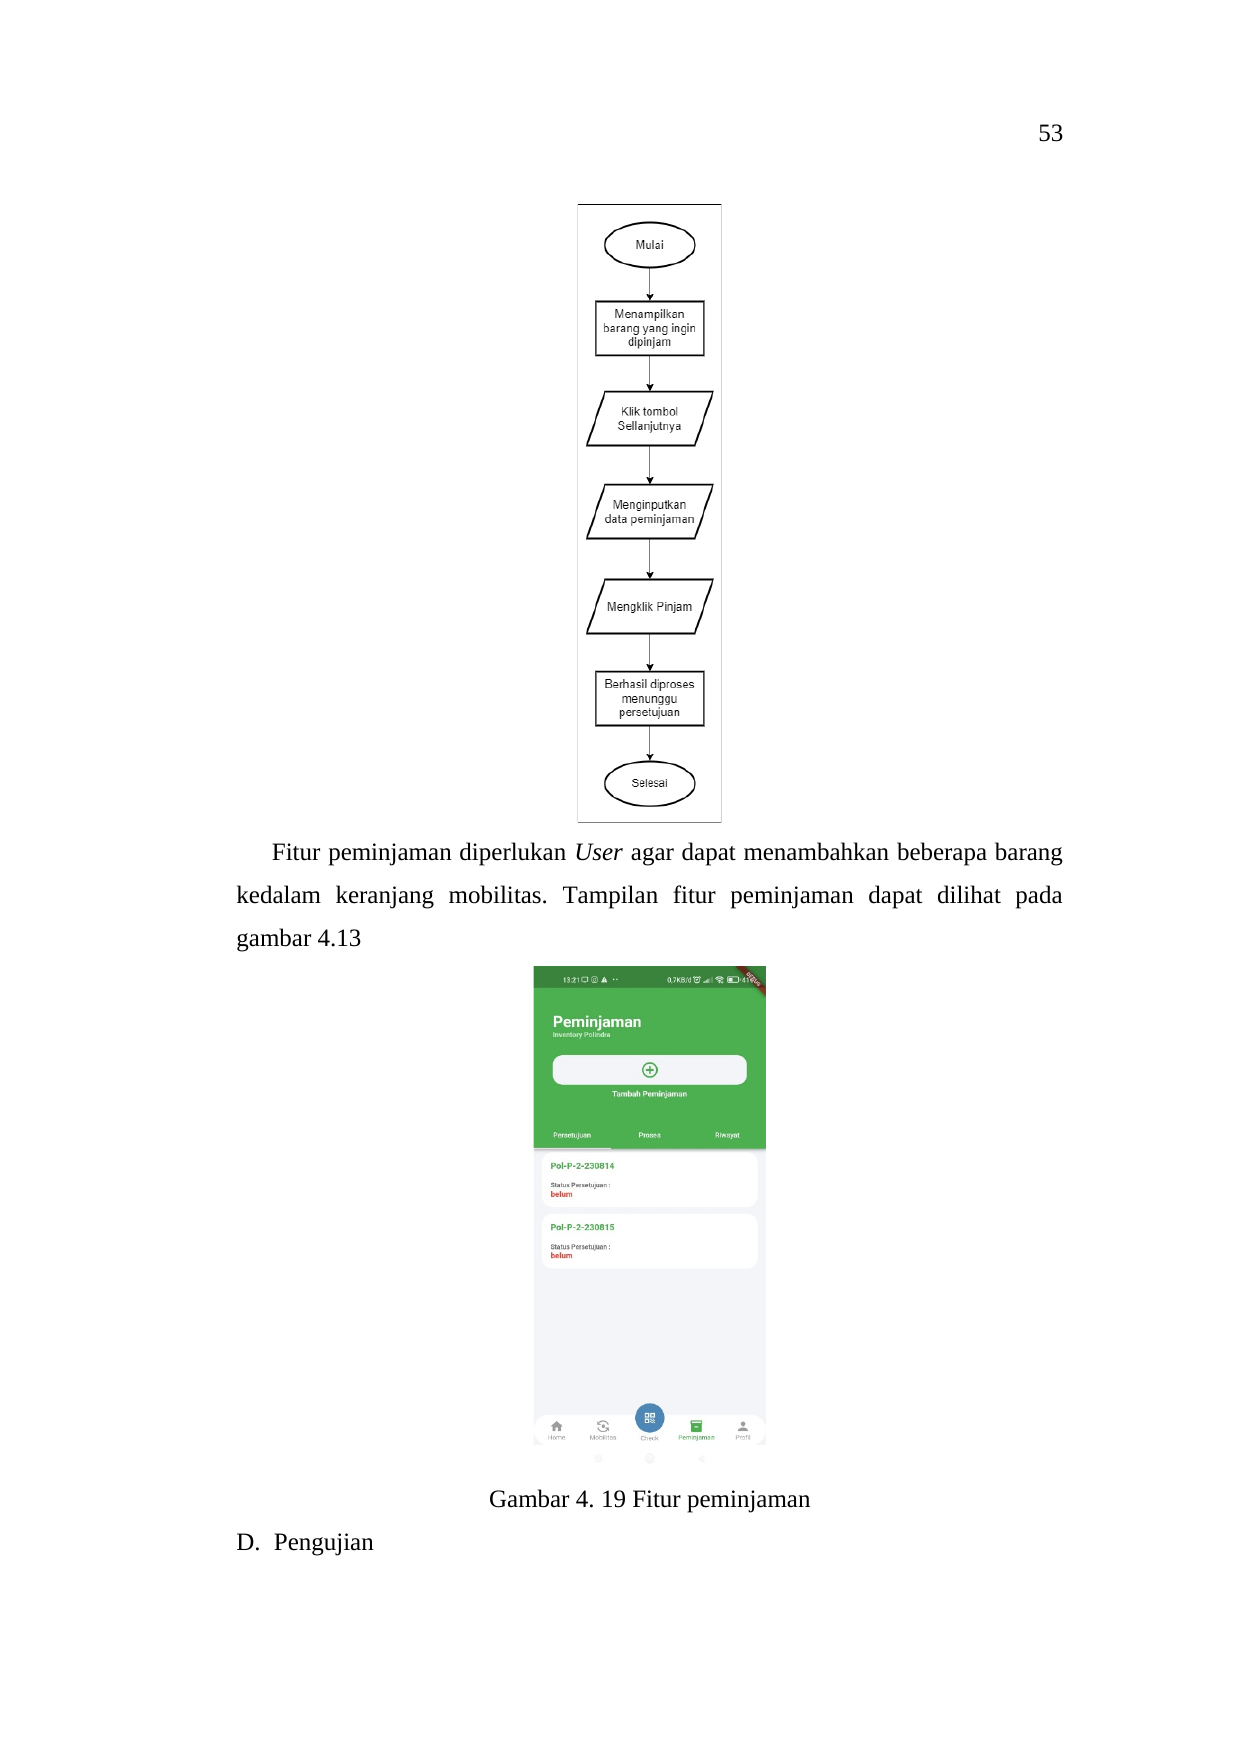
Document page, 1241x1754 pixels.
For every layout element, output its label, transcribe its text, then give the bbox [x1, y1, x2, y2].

picture [577, 204, 722, 823]
text Gambar 4. 19 Fitur peminjaman [236, 1484, 1063, 1513]
list Pengujian [236, 1527, 1063, 1556]
text Fitur peminjaman diperlukan User agar dapat menambahkan beberapa barang kedalam keranjang mobilitas. Tampilan fitur peminjaman dapat dilihat pada gambar 4.13 [236, 837, 1063, 952]
picture [533, 966, 766, 1470]
